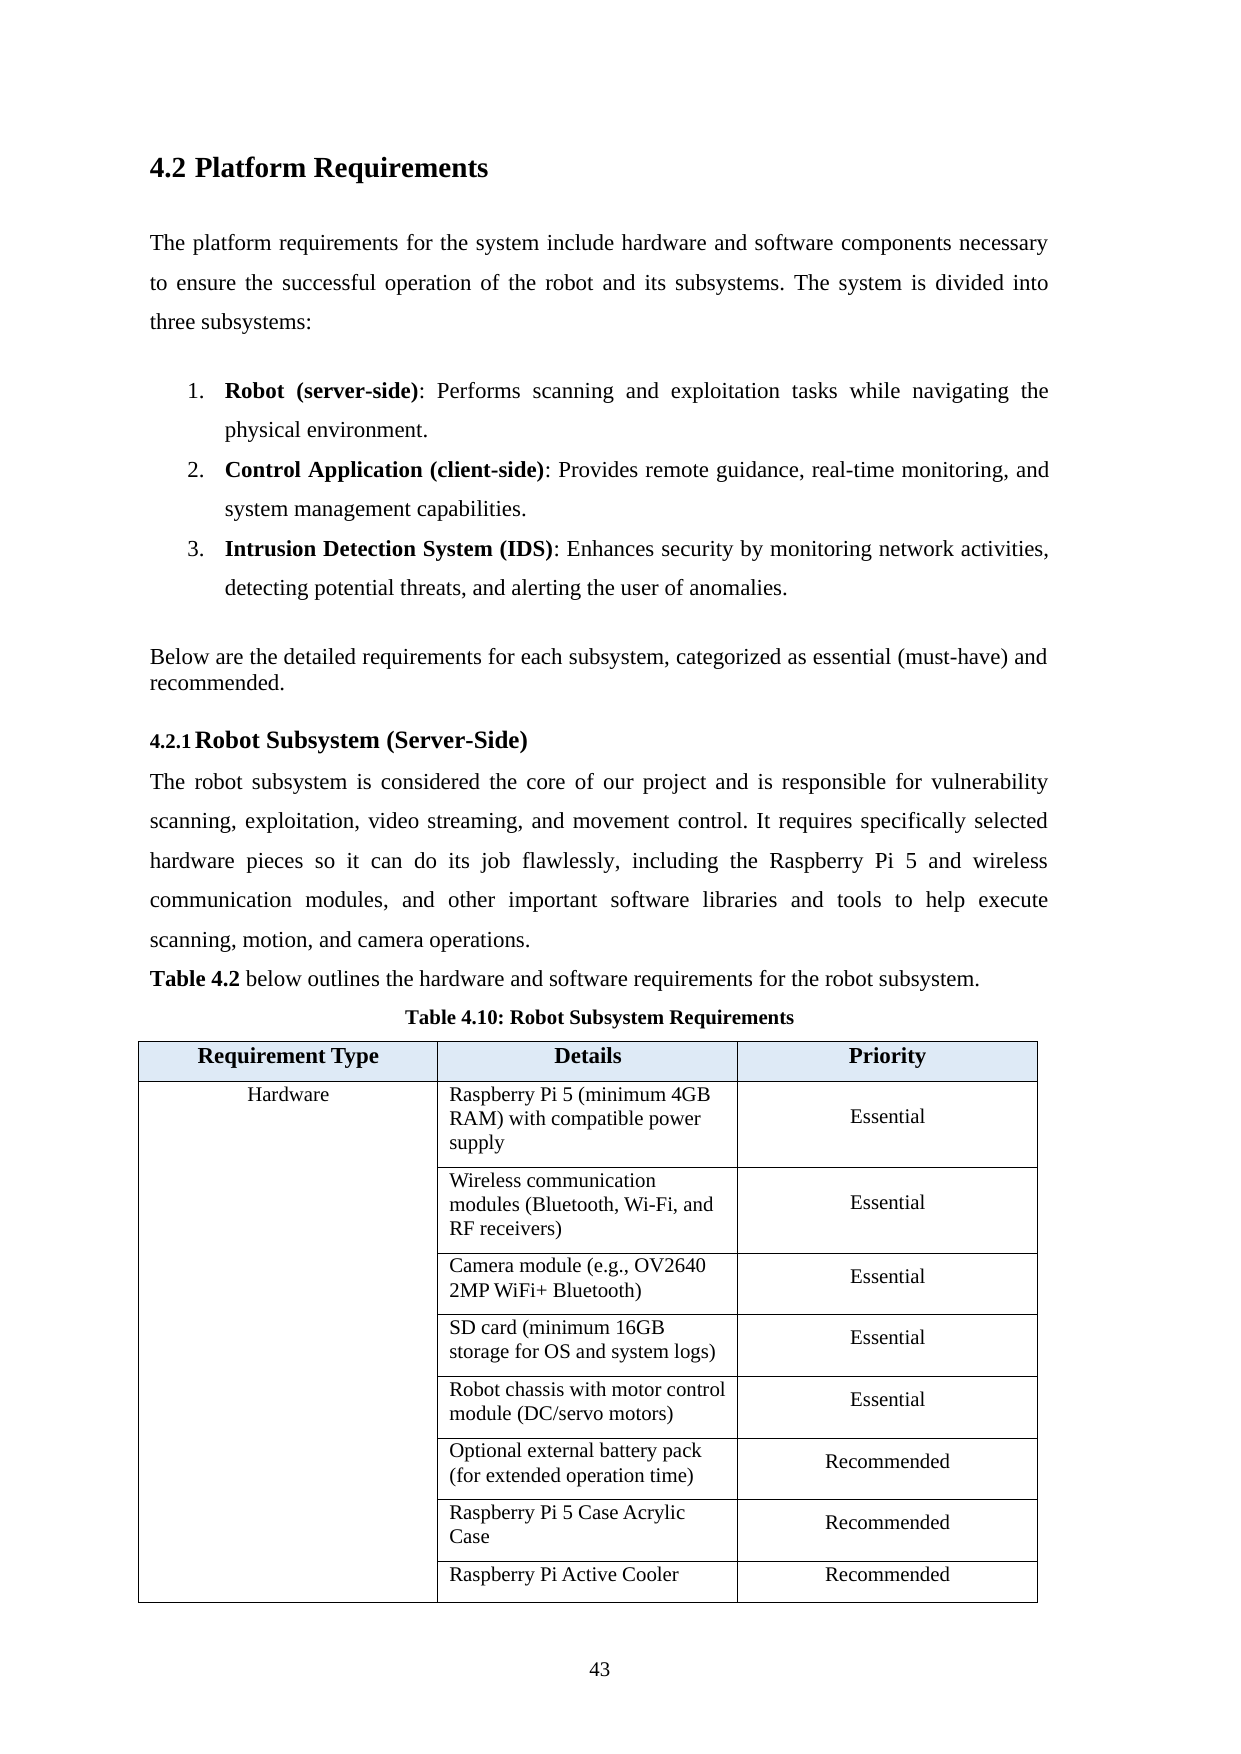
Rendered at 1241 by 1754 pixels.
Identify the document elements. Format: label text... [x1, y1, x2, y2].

table_cell Essential [738, 1377, 1037, 1437]
table_cell SD card (minimum 16GB storage for OS and system logs) [438, 1315, 737, 1376]
text Below are the detailed requirements for each subsystem, categorized as essential (must-have) and recommended. [149, 643, 1050, 696]
table_cell Recommended [738, 1562, 1037, 1602]
table_header Priority [738, 1042, 1037, 1081]
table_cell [438, 1562, 737, 1602]
table_cell Optional external battery pack (for extended operation time) [438, 1439, 737, 1499]
text Table 4.2 below outlines the hardware and software requirements for the robot subsystem. [149, 966, 1050, 992]
list Robot (server-side): Performs scanning and exploitation tasks while navigating the physical environment. [187, 377, 1050, 443]
table_cell Raspberry Pi 5 Case Acrylic Case [438, 1500, 737, 1561]
table_cell Essential [738, 1082, 1037, 1167]
list Intrusion Detection System (IDS): Enhances security by monitoring network activities, detecting potential threats, and alerting the user of anomalies. [187, 535, 1050, 601]
table_cell Hardware [139, 1082, 437, 1602]
table_cell Essential [738, 1315, 1037, 1376]
table_cell Essential [738, 1254, 1037, 1314]
list Control Application (client-side): Provides remote guidance, real-time monitoring, and system management capabilities. [187, 456, 1050, 522]
table_cell Recommended [738, 1439, 1037, 1499]
table_cell Essential [738, 1168, 1037, 1252]
table_cell Recommended [738, 1500, 1037, 1561]
table_cell Robot chassis with motor control module (DC/servo motors) [438, 1377, 737, 1437]
table_cell Wireless communication modules (Bluetooth, Wi-Fi, and RF receivers) [438, 1168, 737, 1252]
table_header Requirement Type [139, 1042, 437, 1081]
subtitle Platform Requirements [149, 150, 1050, 183]
table_cell Raspberry Pi 5 (minimum 4GB RAM) with compatible power supply [438, 1082, 737, 1167]
subtitle Robot Subsystem (Server-Side) [149, 725, 1050, 754]
text The platform requirements for the system include hardware and software components necessary to ensure the successful operation of the robot and its subsystems. The system is divided into three subsystems: [149, 229, 1050, 335]
text The robot subsystem is considered the core of our project and is responsible for vulnerability scanning, exploitation, video streaming, and movement control. It requires specifically selected hardware pieces so it can do its job flawlessly, including the Raspberry Pi 5 and wireless communication modules, and other important software libraries and tools to help execute scanning, motion, and camera operations. [149, 768, 1050, 952]
table_cell Camera module (e.g., OV2640 2MP WiFi+ Bluetooth) [438, 1254, 737, 1314]
table_header Details [438, 1042, 737, 1081]
